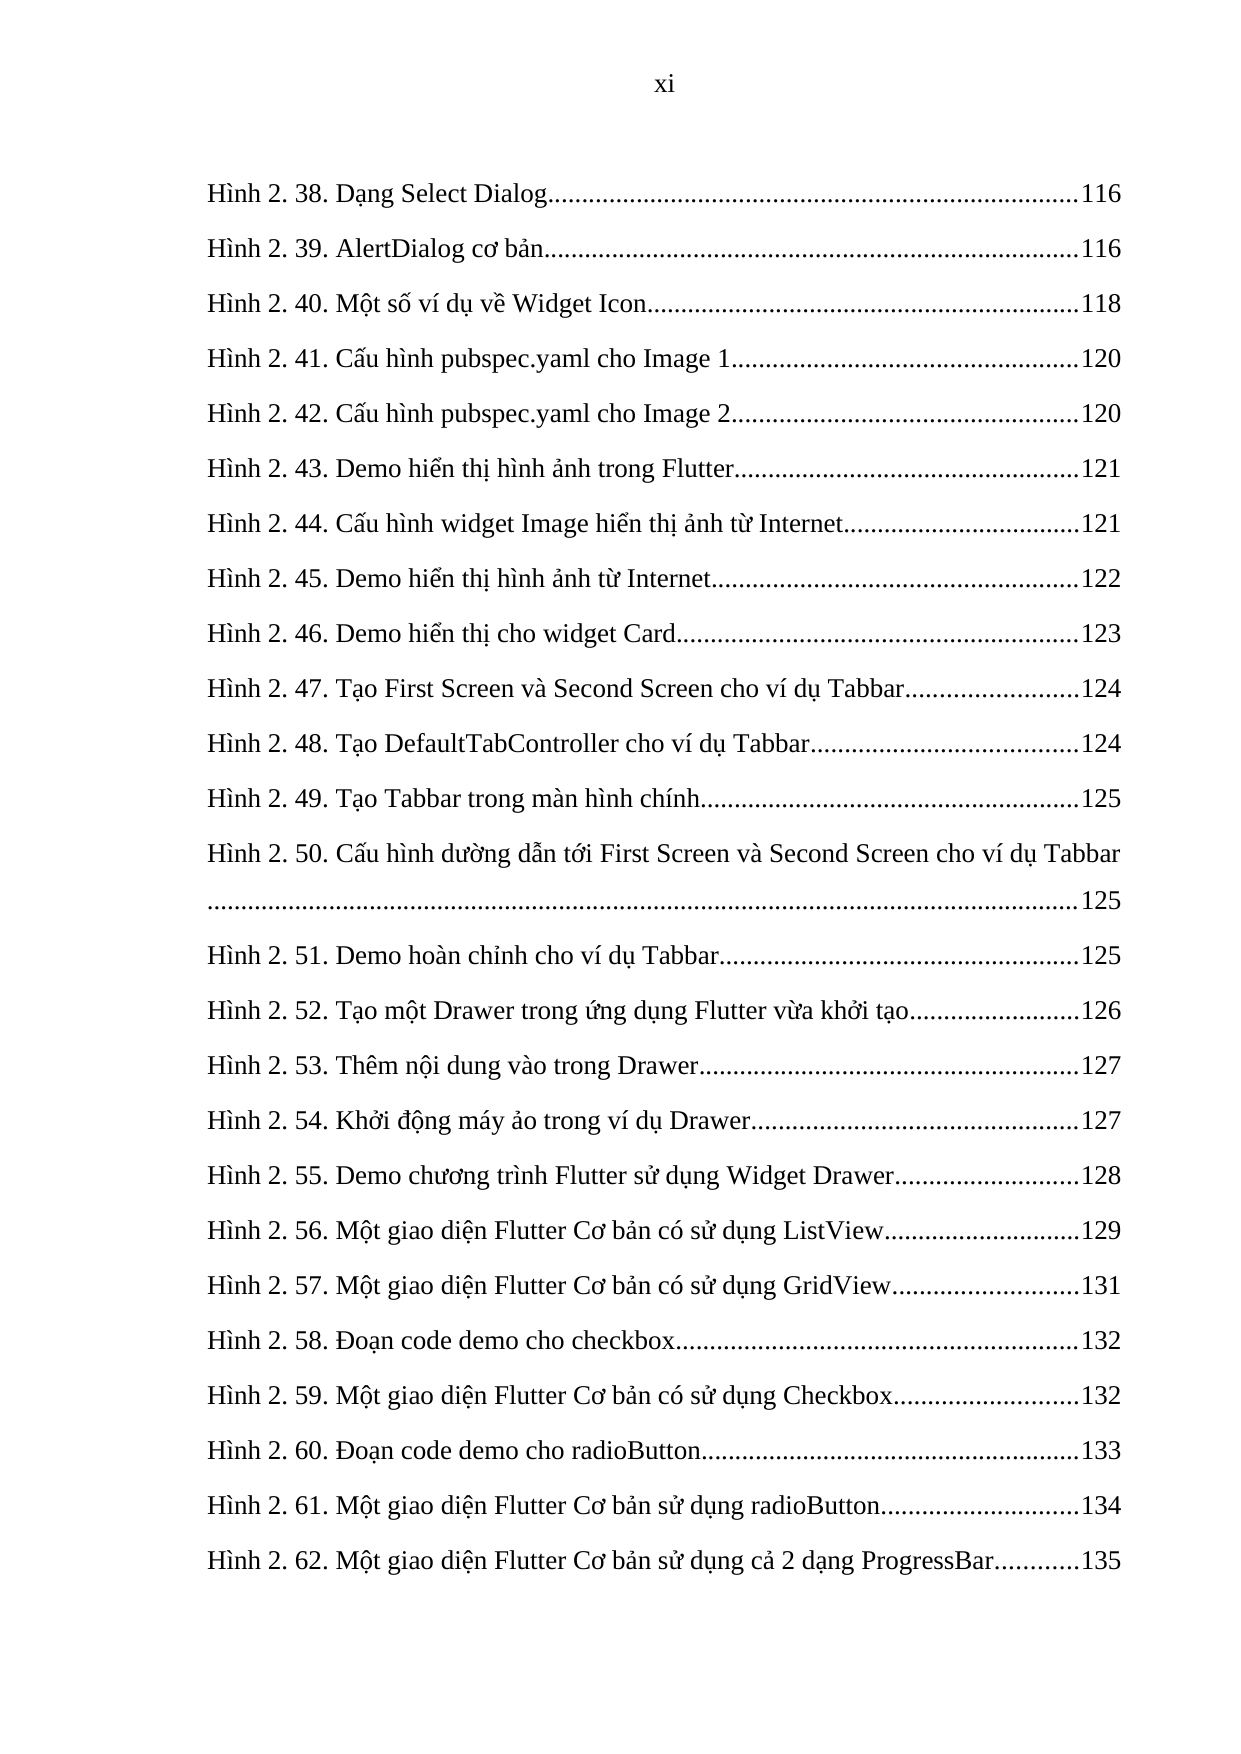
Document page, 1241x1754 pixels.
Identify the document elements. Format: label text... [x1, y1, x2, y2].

text Hình 2. 48. Tạo DefaultTabController cho ví dụ Tabbar 124 [207, 727, 1122, 758]
text Hình 2. 54. Khởi động máy ảo trong ví dụ Drawer 127 [207, 1104, 1122, 1135]
text Hình 2. 43. Demo hiển thị hình ảnh trong Flutter 121 [207, 452, 1122, 483]
text Hình 2. 59. Một giao diện Flutter Cơ bản có sử dụng Checkbox 132 [207, 1379, 1122, 1410]
text Hình 2. 40. Một số ví dụ về Widget Icon 118 [207, 287, 1122, 318]
text Hình 2. 47. Tạo First Screen và Second Screen cho ví dụ Tabbar 124 [207, 672, 1122, 703]
text Hình 2. 45. Demo hiển thị hình ảnh từ Internet 122 [207, 562, 1122, 593]
text Hình 2. 50. Cấu hình dường dẫn tới First Screen và Second Screen cho ví dụ Tabbar 125 [207, 837, 1122, 915]
text Hình 2. 57. Một giao diện Flutter Cơ bản có sử dụng GridView 131 [207, 1269, 1122, 1300]
text Hình 2. 49. Tạo Tabbar trong màn hình chính 125 [207, 782, 1122, 813]
text Hình 2. 41. Cấu hình pubspec.yaml cho Image 1 120 [207, 342, 1122, 373]
text Hình 2. 55. Demo chương trình Flutter sử dụng Widget Drawer 128 [207, 1159, 1122, 1190]
text Hình 2. 60. Đoạn code demo cho radioButton 133 [207, 1434, 1122, 1465]
text Hình 2. 62. Một giao diện Flutter Cơ bản sử dụng cả 2 dạng ProgressBar 135 [207, 1544, 1122, 1575]
text Hình 2. 51. Demo hoàn chỉnh cho ví dụ Tabbar 125 [207, 939, 1122, 970]
text Hình 2. 44. Cấu hình widget Image hiển thị ảnh từ Internet 121 [207, 507, 1122, 538]
text Hình 2. 61. Một giao diện Flutter Cơ bản sử dụng radioButton 134 [207, 1489, 1122, 1520]
text Hình 2. 42. Cấu hình pubspec.yaml cho Image 2 120 [207, 397, 1122, 428]
text Hình 2. 39. AlertDialog cơ bản 116 [207, 232, 1122, 263]
text Hình 2. 38. Dạng Select Dialog 116 [207, 177, 1122, 208]
text Hình 2. 46. Demo hiển thị cho widget Card 123 [207, 617, 1122, 648]
text Hình 2. 56. Một giao diện Flutter Cơ bản có sử dụng ListView 129 [207, 1214, 1122, 1245]
text Hình 2. 58. Đoạn code demo cho checkbox 132 [207, 1324, 1122, 1355]
text Hình 2. 52. Tạo một Drawer trong ứng dụng Flutter vừa khởi tạo 126 [207, 994, 1122, 1025]
text Hình 2. 53. Thêm nội dung vào trong Drawer 127 [207, 1049, 1122, 1080]
